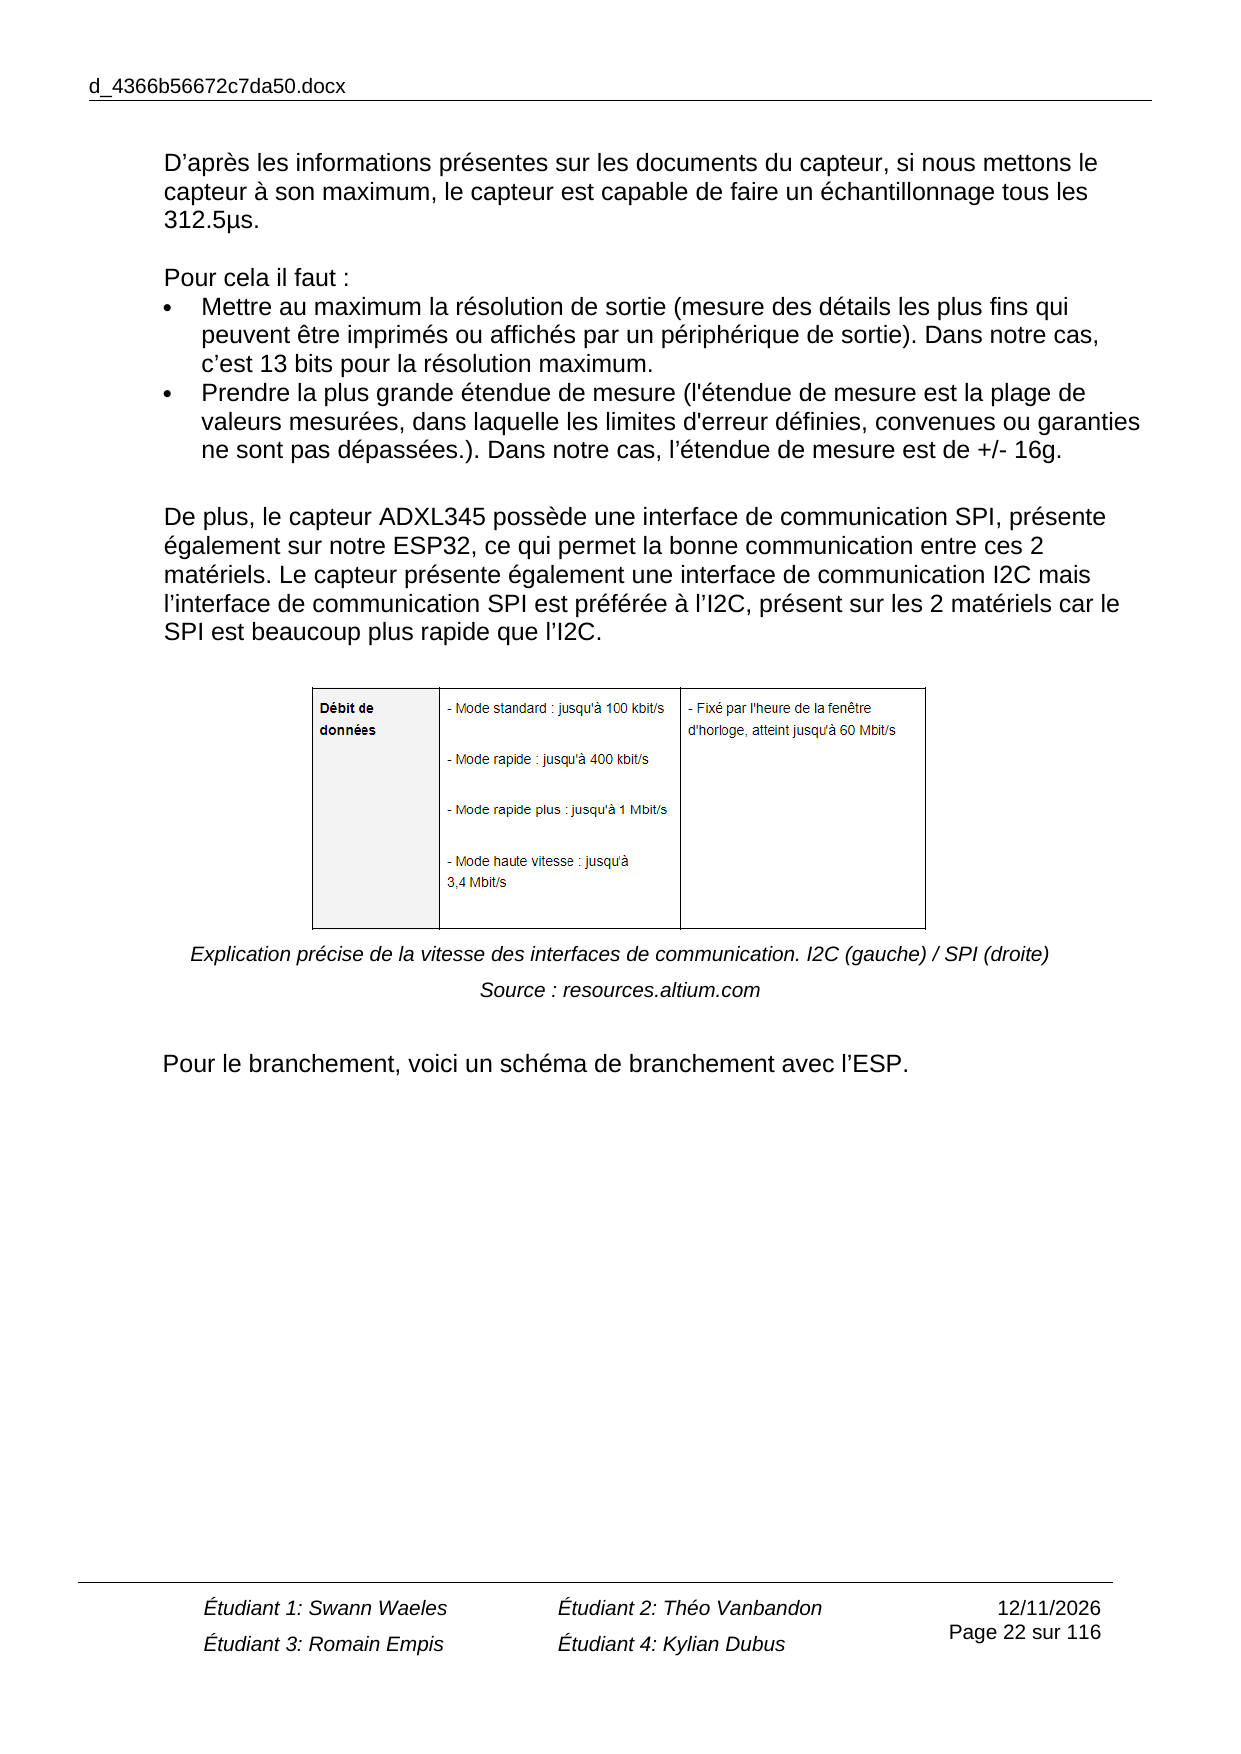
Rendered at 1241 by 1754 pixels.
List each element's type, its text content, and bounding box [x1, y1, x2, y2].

text Pour cela il faut : [164, 263, 1152, 291]
text Pour le branchement, voici un schéma de branchement avec l’ESP. [89, 1049, 1152, 1077]
text Source : resources.altium.com [89, 978, 1152, 1002]
text D’après les informations présentes sur les documents du capteur, si nous mettons le capteur à son maximum, le capteur est capable de faire un échantillonnage tous les 312.5µs. [164, 148, 1152, 234]
list Prendre la plus grande étendue de mesure (l'étendue de mesure est la plage de valeurs mesurées, dans laquelle les limites d'erreur définies, convenues ou garanties ne sont pas dépassées.). Dans notre cas, l’étendue de mesure est de +/- 16g. [164, 378, 1152, 464]
text Explication précise de la vitesse des interfaces de communication. I2C (gauche) / SPI (droite) [89, 942, 1152, 966]
list Mettre au maximum la résolution de sortie (mesure des détails les plus fins qui peuvent être imprimés ou affichés par un périphérique de sortie). Dans notre cas, c’est 13 bits pour la résolution maximum. [164, 291, 1152, 378]
text De plus, le capteur ADXL345 possède une interface de communication SPI, présente également sur notre ESP32, ce qui permet la bonne communication entre ces 2 matériels. Le capteur présente également une interface de communication I2C mais l’interface de communication SPI est préférée à l’I2C, présent sur les 2 matériels car le SPI est beaucoup plus rapide que l’I2C. [164, 502, 1152, 646]
picture [311, 687, 929, 930]
